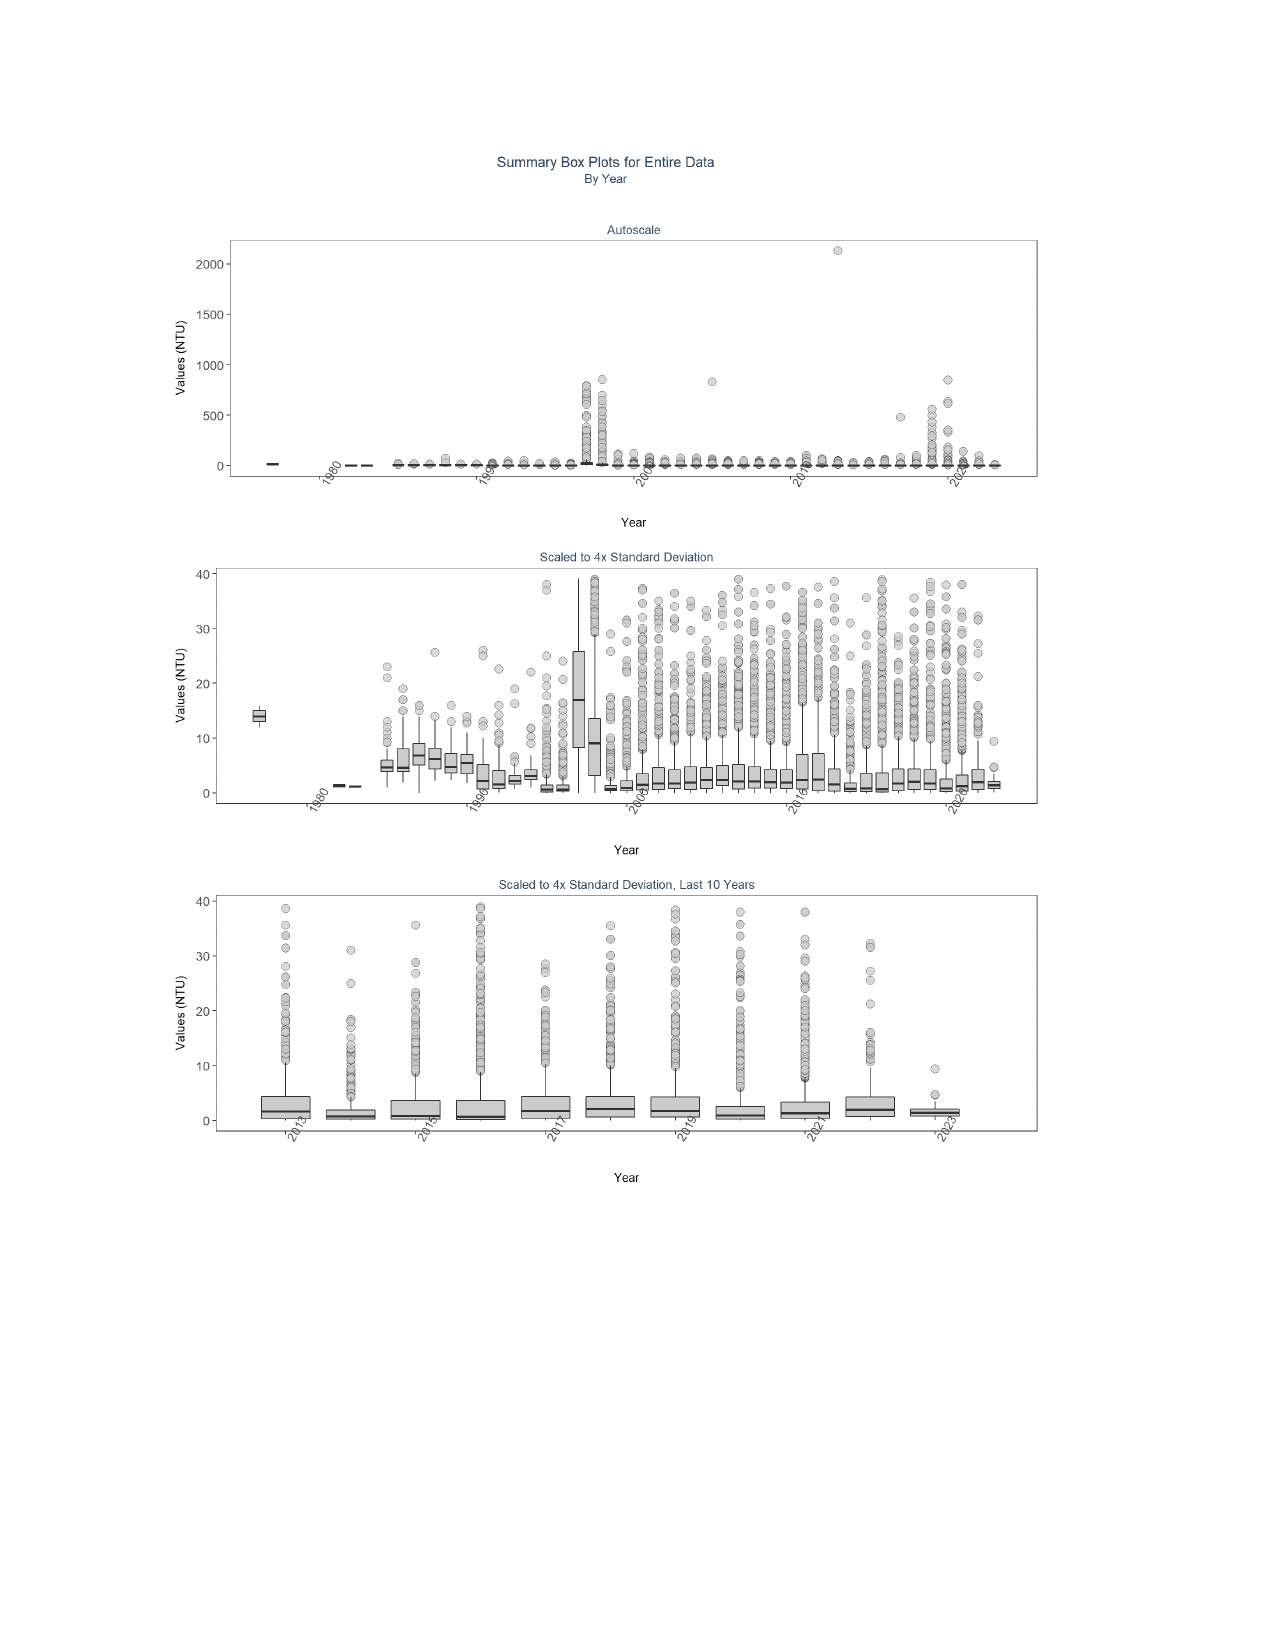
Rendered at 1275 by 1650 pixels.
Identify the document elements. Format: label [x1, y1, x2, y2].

picture [168, 150, 1044, 1200]
